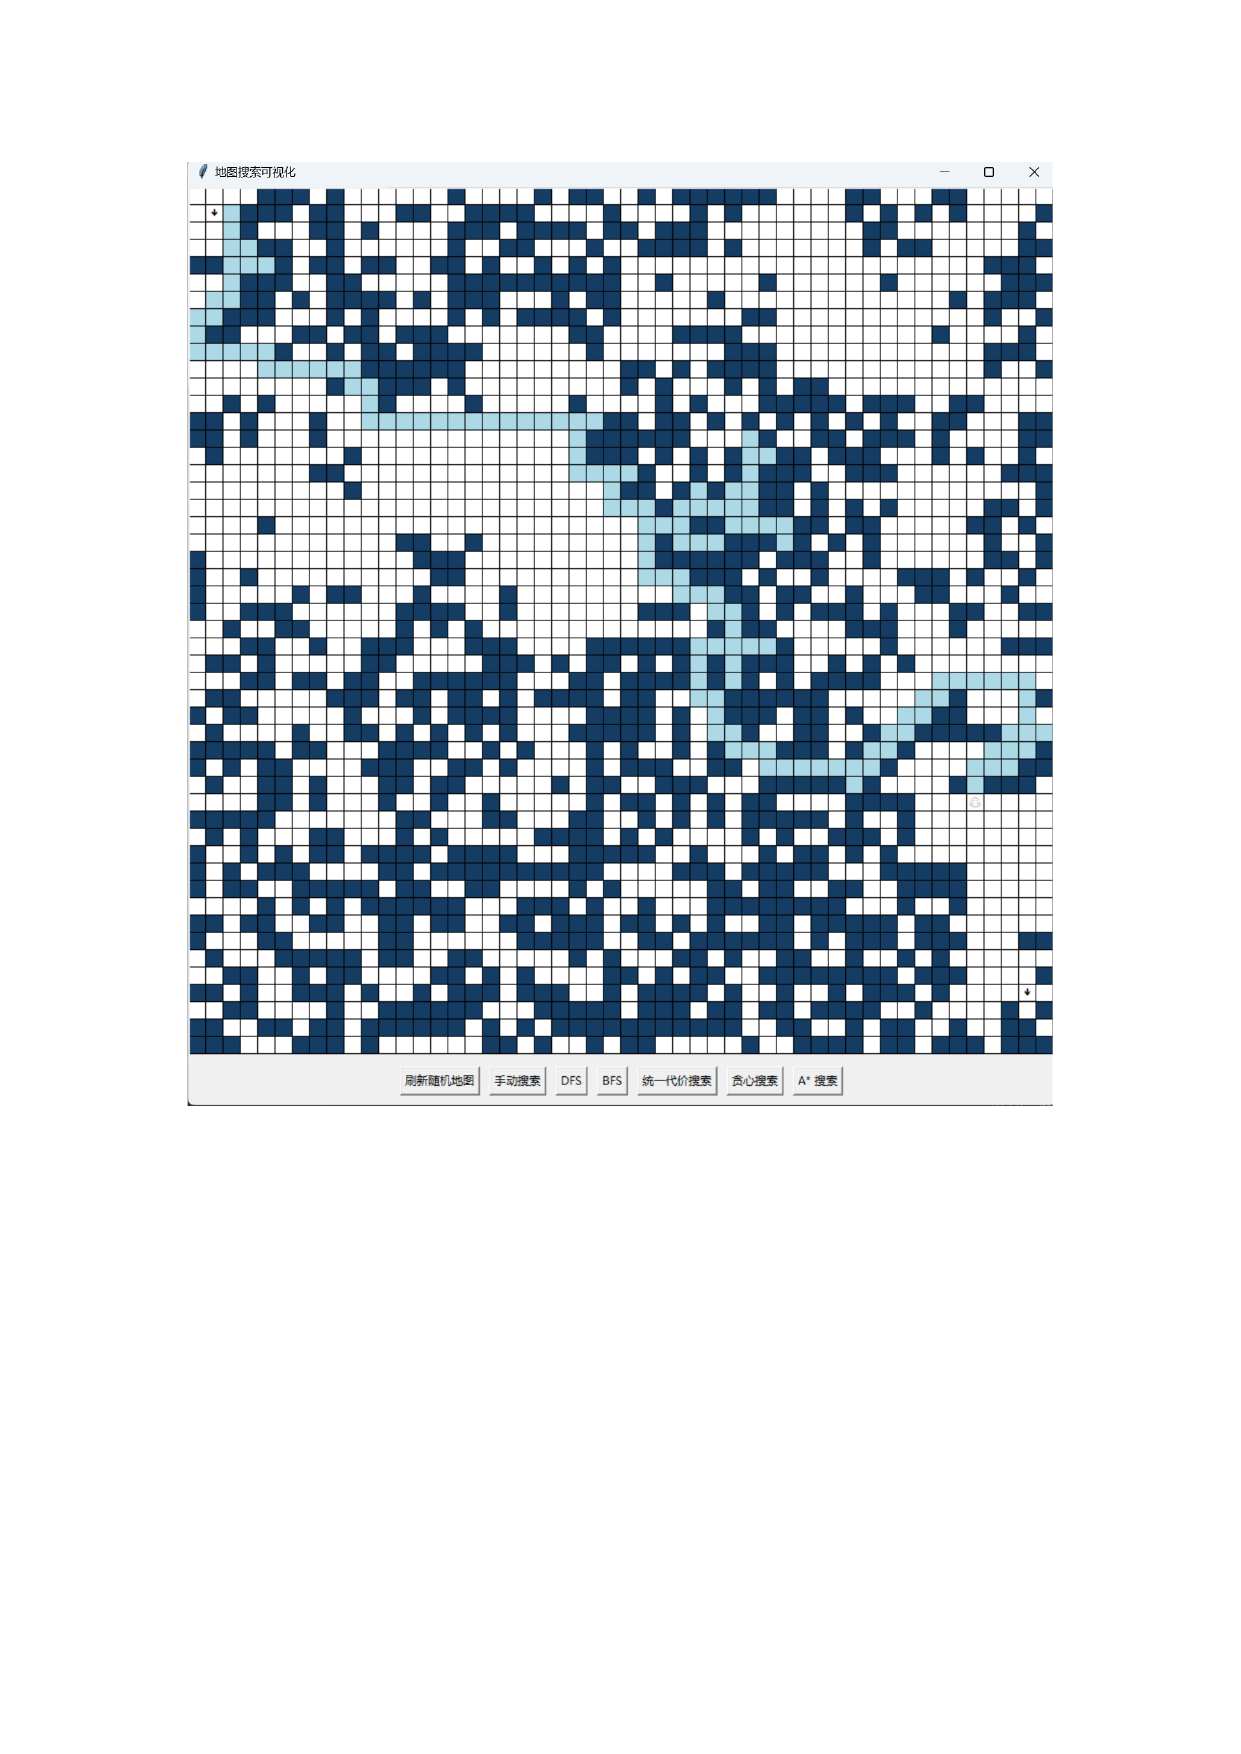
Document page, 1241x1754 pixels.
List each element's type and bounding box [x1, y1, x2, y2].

picture [187, 162, 1053, 1106]
